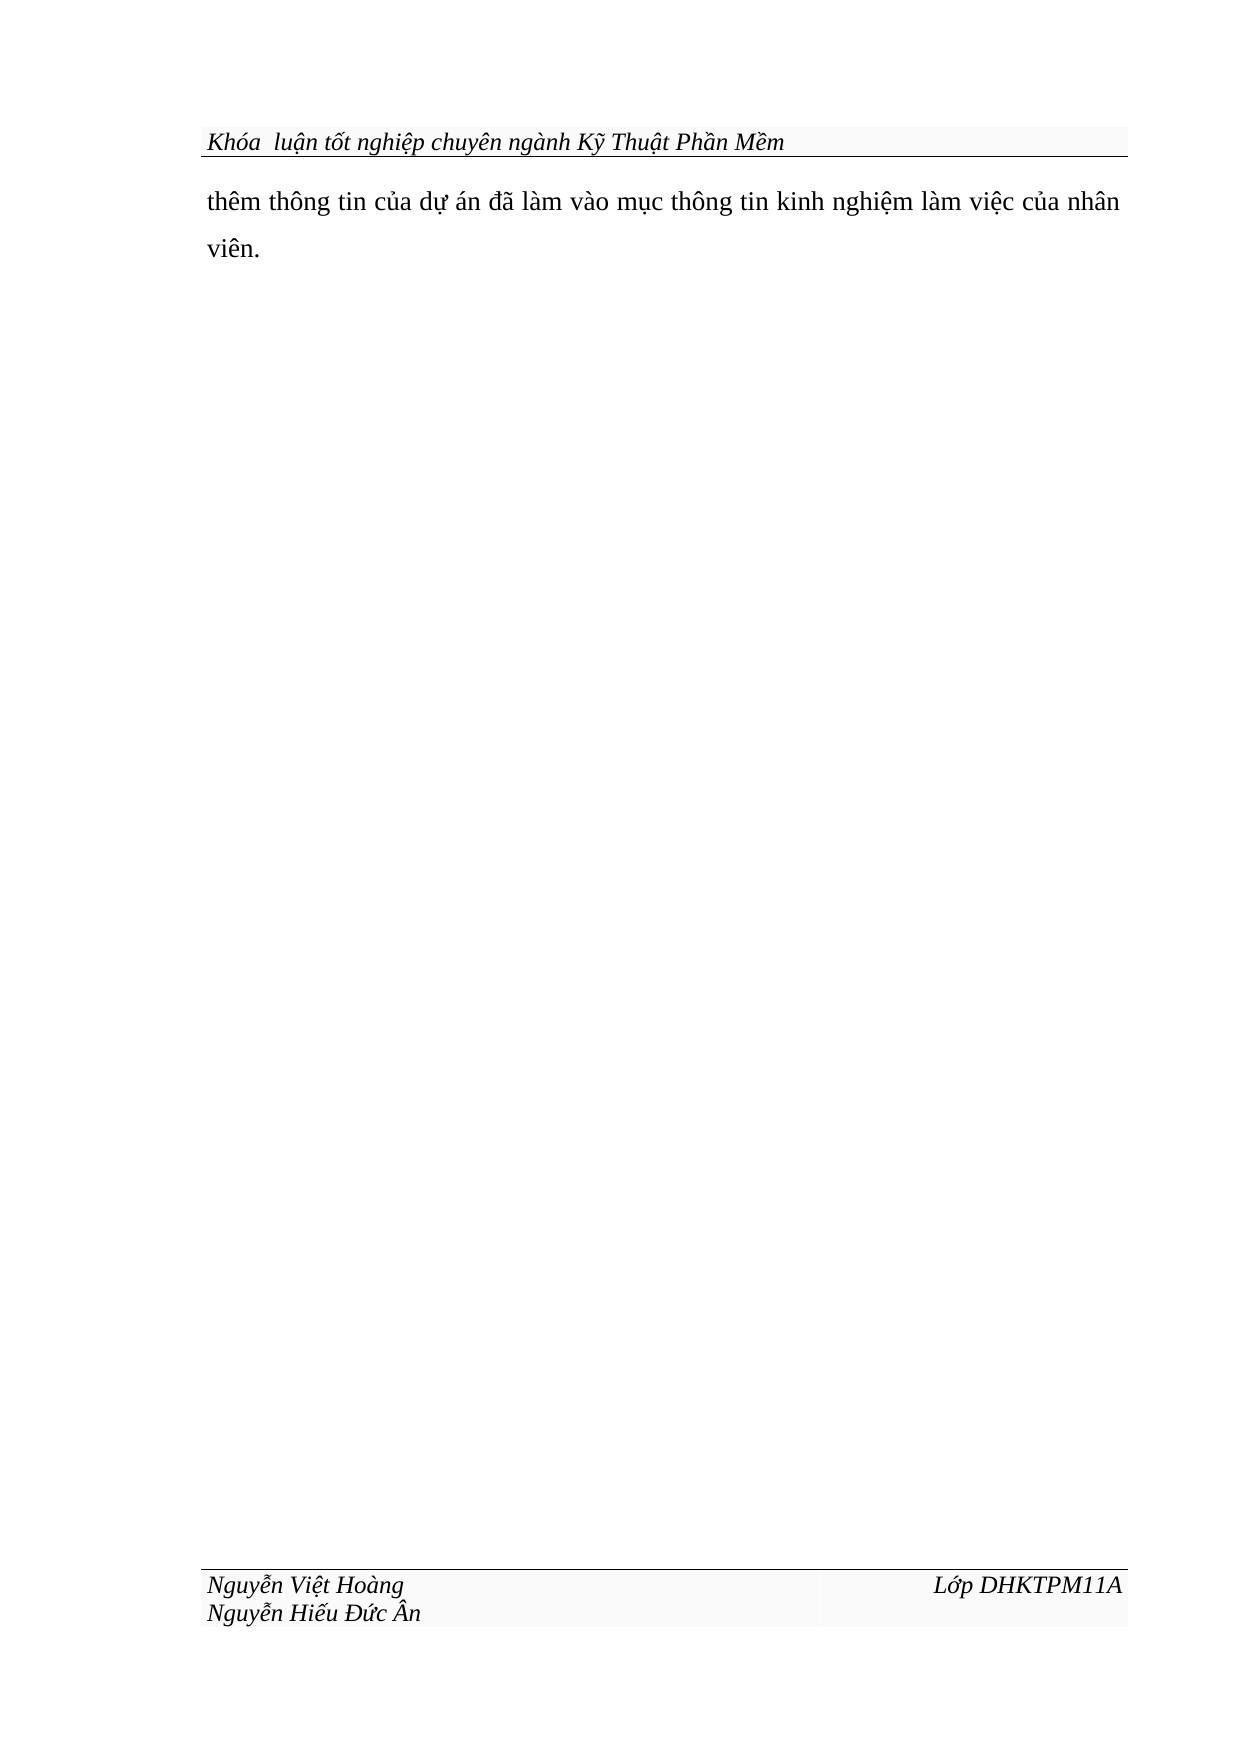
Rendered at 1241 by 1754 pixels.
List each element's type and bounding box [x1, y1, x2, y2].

text [207, 185, 1122, 263]
